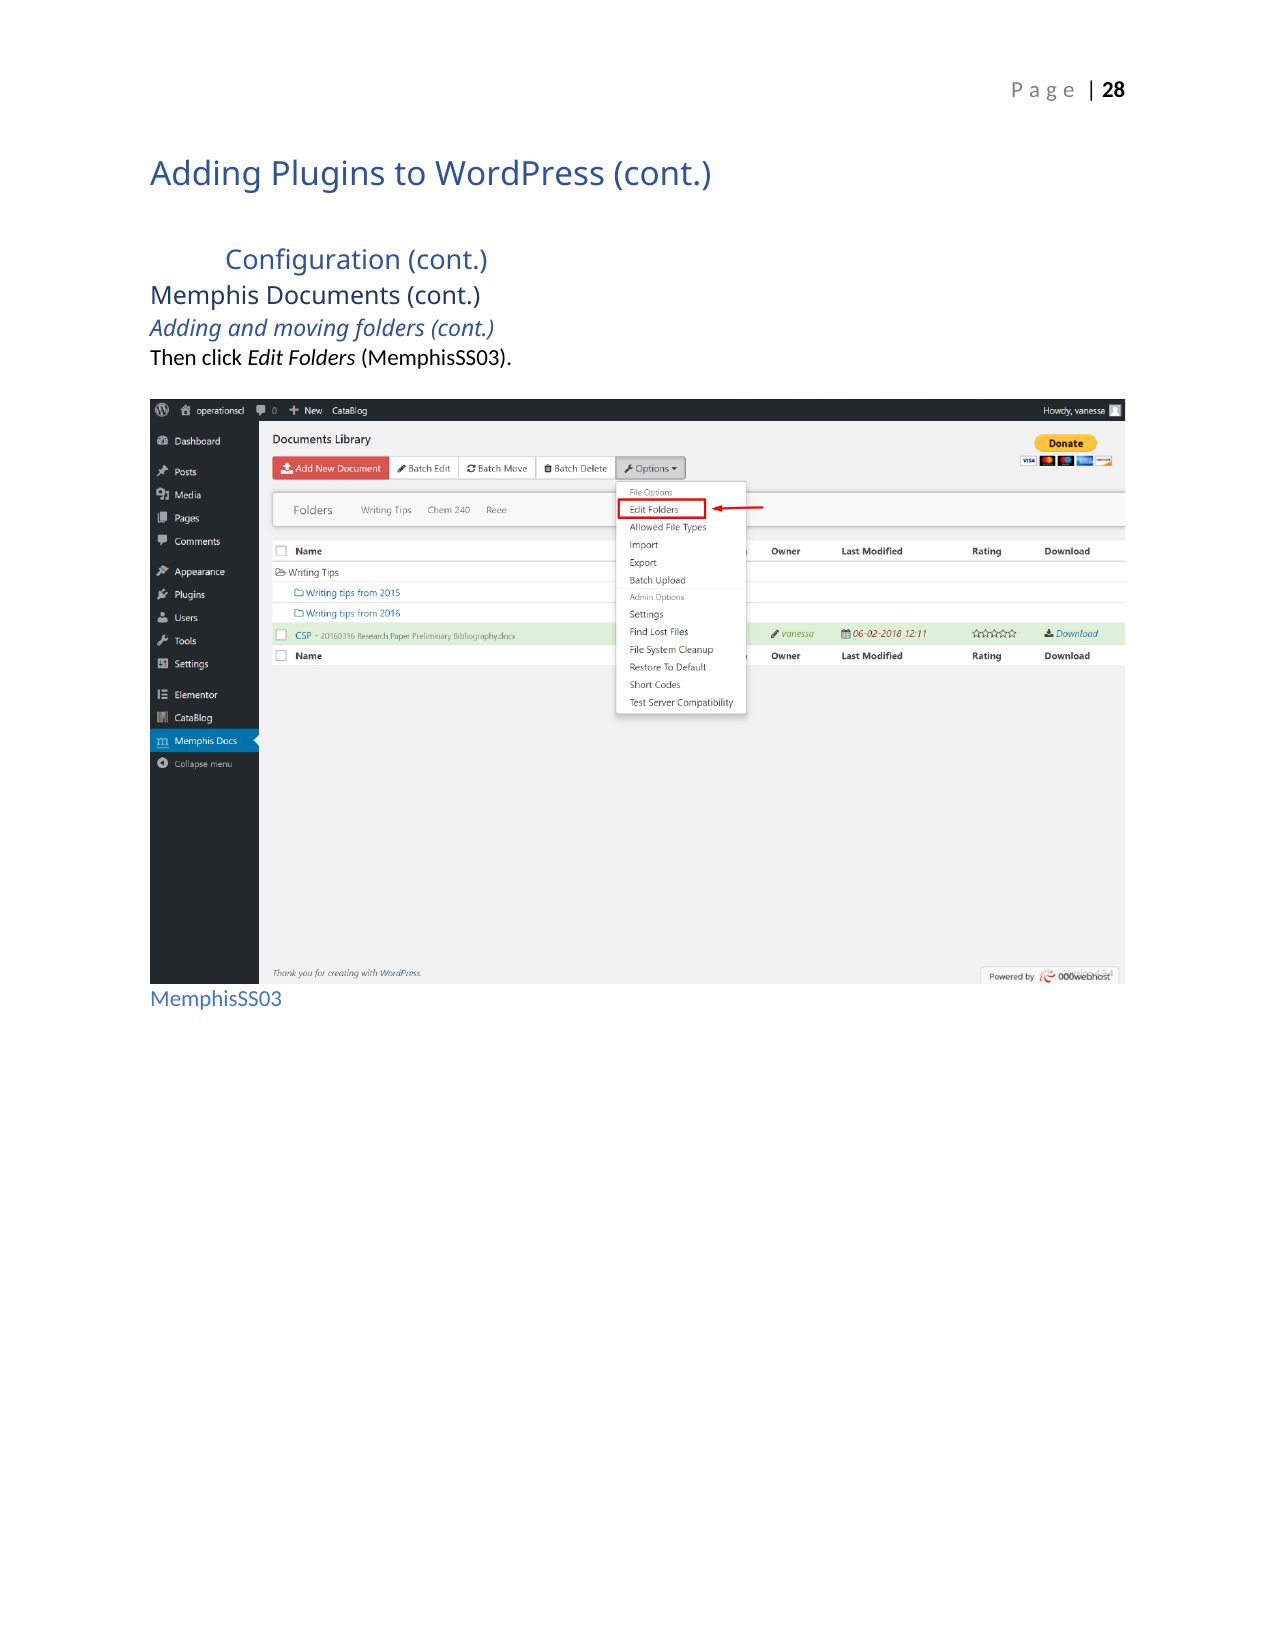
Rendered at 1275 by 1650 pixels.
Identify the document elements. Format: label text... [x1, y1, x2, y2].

picture [150, 399, 1125, 984]
text Configuration (cont.) [150, 241, 1125, 278]
text Memphis Documents (cont.) [150, 278, 1125, 312]
text Adding Plugins to WordPress (cont.) [150, 150, 1125, 195]
text Then click Edit Folders (MemphisSS03). [150, 343, 1125, 371]
text Adding and moving folders (cont.) [150, 312, 1125, 343]
text MemphisSS03 [150, 984, 1125, 1012]
